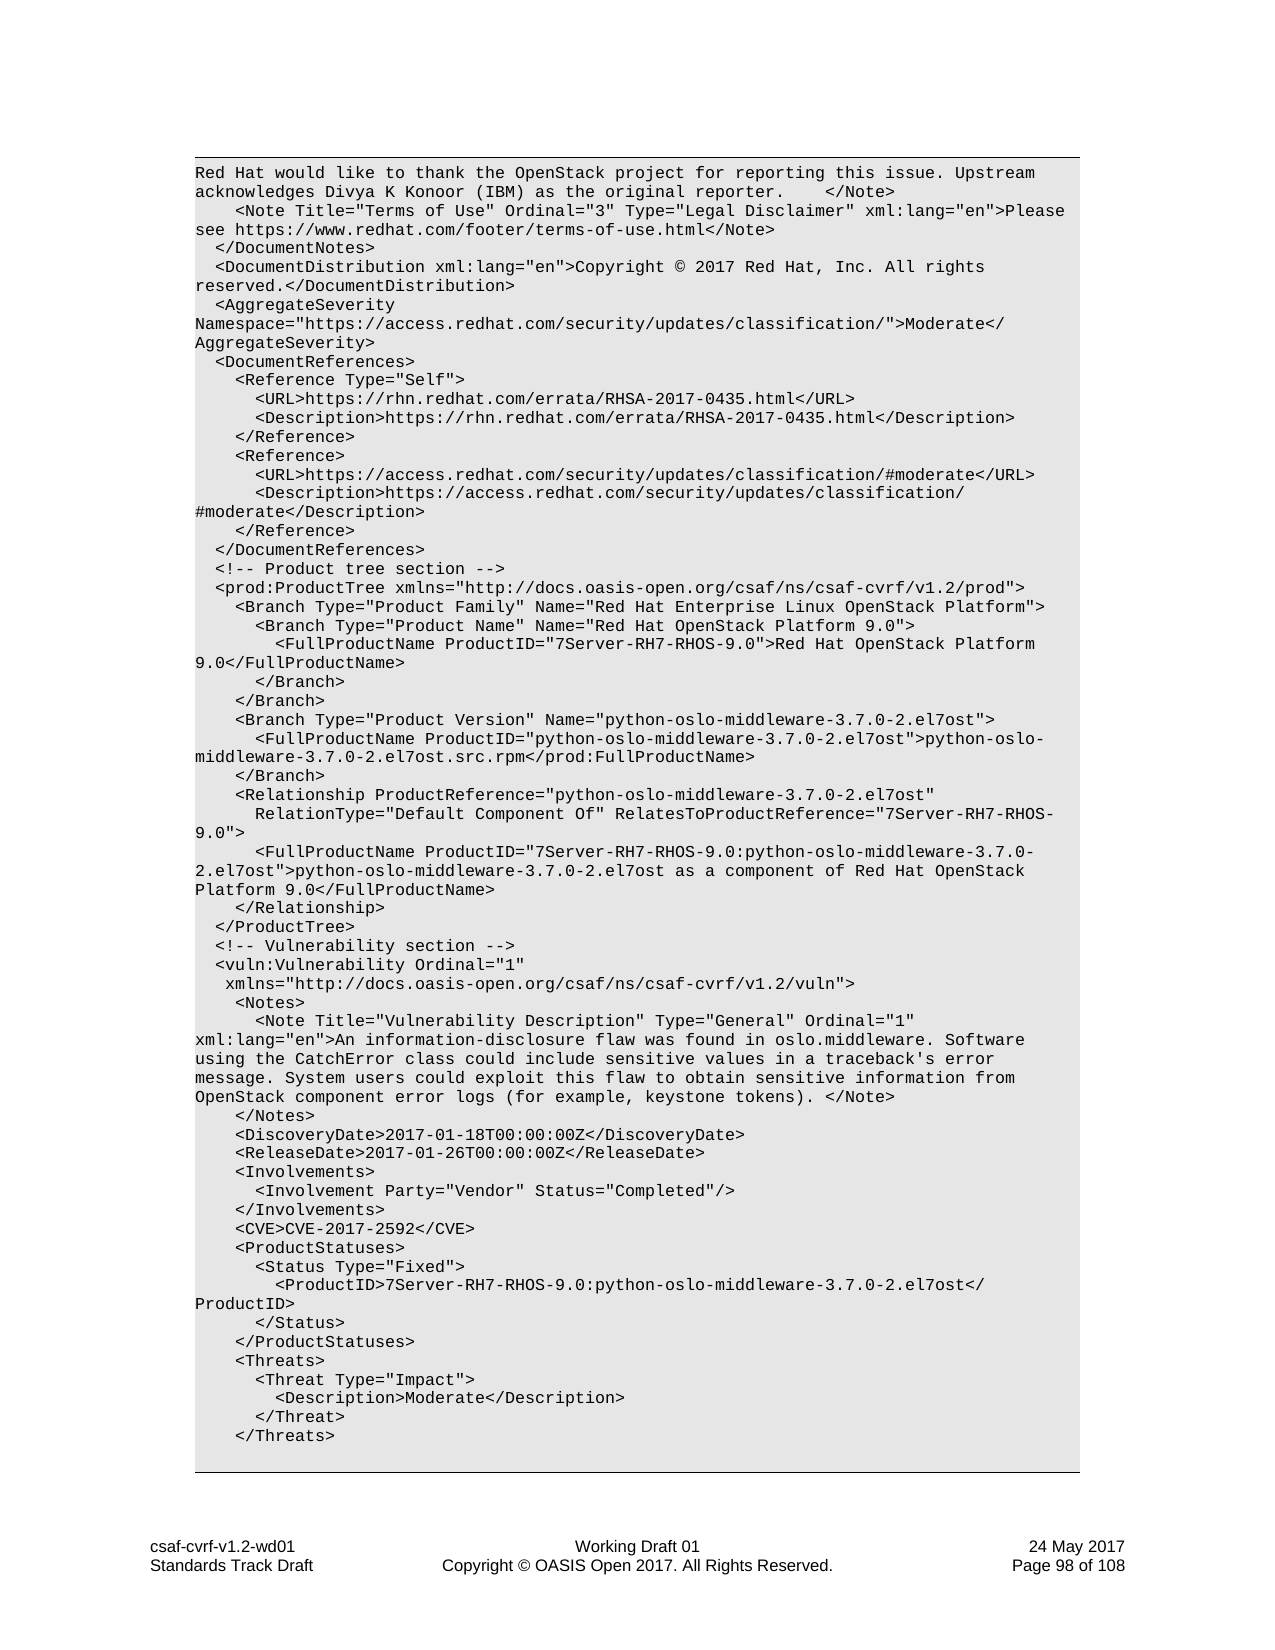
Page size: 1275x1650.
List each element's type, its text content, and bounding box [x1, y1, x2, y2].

text Red Hat would like to thank the OpenStack project for reporting this issue. Upstream acknowledges Divya K Konoor (IBM) as the original reporter. </Note> <Note Title="Terms of Use" Ordinal="3" Type="Legal Disclaimer" xml:lang="en">Please see https://www.redhat.com/footer/terms-of-use.html</Note> </DocumentNotes> <DocumentDistribution xml:lang="en">Copyright © 2017 Red Hat, Inc. All rights reserved.</DocumentDistribution> <AggregateSeverity Namespace="https://access.redhat.com/security/updates/classification/">Moderate</AggregateSeverity> <DocumentReferences> <Reference Type="Self"> <URL>https://rhn.redhat.com/errata/RHSA-2017-0435.html</URL> <Description>https://rhn.redhat.com/errata/RHSA-2017-0435.html</Description> </Reference> <Reference> <URL>https://access.redhat.com/security/updates/classification/#moderate</URL> <Description>https://access.redhat.com/security/updates/classification/#moderate</Description> </Reference> </DocumentReferences> <!-- Product tree section --> <prod:ProductTree xmlns="http://docs.oasis-open.org/csaf/ns/csaf-cvrf/v1.2/prod"> <Branch Type="Product Family" Name="Red Hat Enterprise Linux OpenStack Platform"> <Branch Type="Product Name" Name="Red Hat OpenStack Platform 9.0"> <FullProductName ProductID="7Server-RH7-RHOS-9.0">Red Hat OpenStack Platform 9.0</FullProductName> </Branch> </Branch> <Branch Type="Product Version" Name="python-oslo-middleware-3.7.0-2.el7ost"> <FullProductName ProductID="python-oslo-middleware-3.7.0-2.el7ost">python-oslo-middleware-3.7.0-2.el7ost.src.rpm</prod:FullProductName> </Branch> <Relationship ProductReference="python-oslo-middleware-3.7.0-2.el7ost" RelationType="Default Component Of" RelatesToProductReference="7Server-RH7-RHOS-9.0"> <FullProductName ProductID="7Server-RH7-RHOS-9.0:python-oslo-middleware-3.7.0-2.el7ost">python-oslo-middleware-3.7.0-2.el7ost as a component of Red Hat OpenStack Platform 9.0</FullProductName> </Relationship> </ProductTree> <!-- Vulnerability section --> <vuln:Vulnerability Ordinal="1" xmlns="http://docs.oasis-open.org/csaf/ns/csaf-cvrf/v1.2/vuln"> <Notes> <Note Title="Vulnerability Description" Type="General" Ordinal="1" xml:lang="en">An information-disclosure flaw was found in oslo.middleware. Software using the CatchError class could include sensitive values in a traceback's error message. System users could exploit this flaw to obtain sensitive information from OpenStack component error logs (for example, keystone tokens). </Note> </Notes> <DiscoveryDate>2017-01-18T00:00:00Z</DiscoveryDate> <ReleaseDate>2017-01-26T00:00:00Z</ReleaseDate> <Involvements> <Involvement Party="Vendor" Status="Completed"/> </Involvements> <CVE>CVE-2017-2592</CVE> <ProductStatuses> <Status Type="Fixed"> <ProductID>7Server-RH7-RHOS-9.0:python-oslo-middleware-3.7.0-2.el7ost</ProductID> </Status> </ProductStatuses> <Threats> <Threat Type="Impact"> <Description>Moderate</Description> </Threat> </Threats> [195, 158, 1080, 1439]
